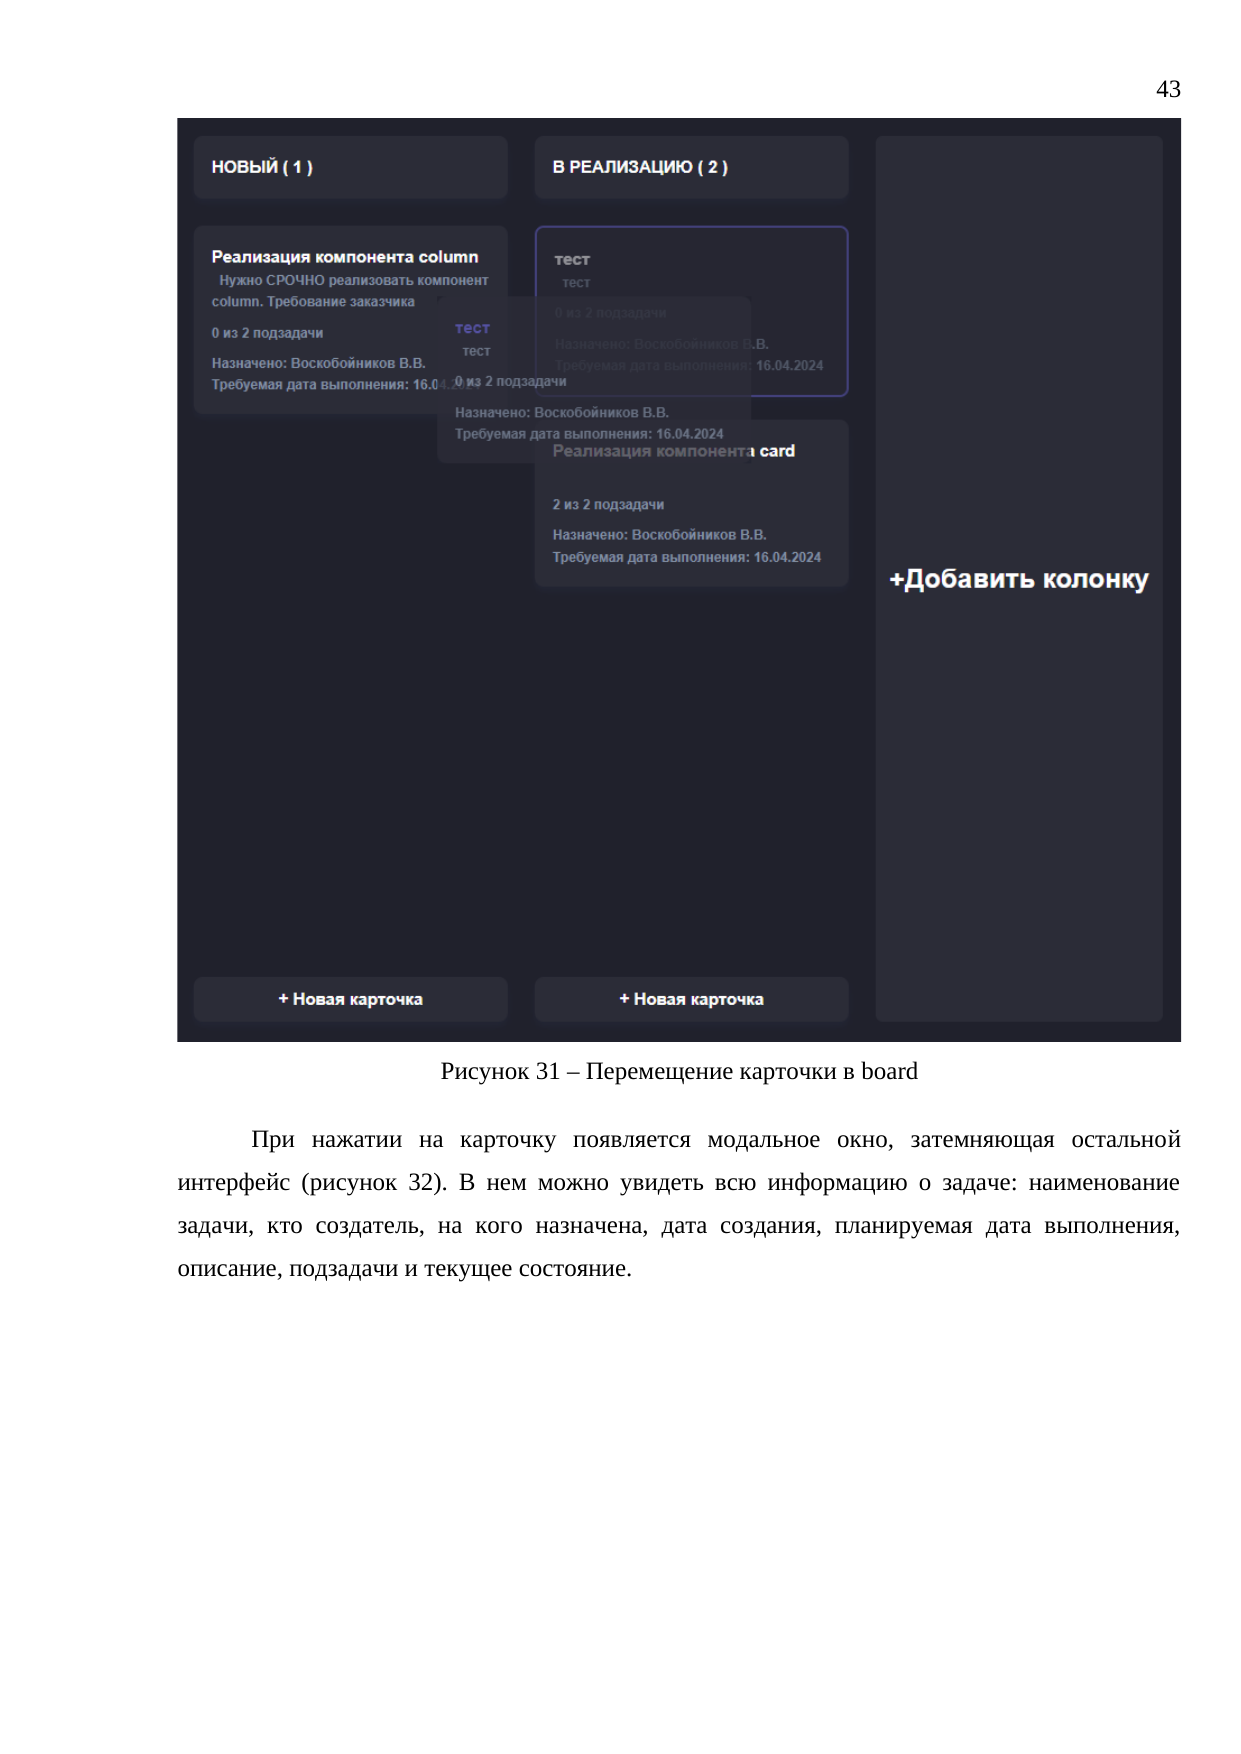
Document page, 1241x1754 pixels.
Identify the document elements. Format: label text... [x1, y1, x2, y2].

text Рисунок 31 – Перемещение карточки в board [177, 1056, 1181, 1084]
picture [177, 118, 1182, 1042]
text При нажатии на карточку появляется модальное окно, затемняющая остальной интерфейс (рисунок 32). В нем можно увидеть всю информацию о задаче: наименование задачи, кто создатель, на кого назначена, дата создания, планируемая дата выполнения, описание, подзадачи и текущее состояние. [177, 1124, 1181, 1282]
